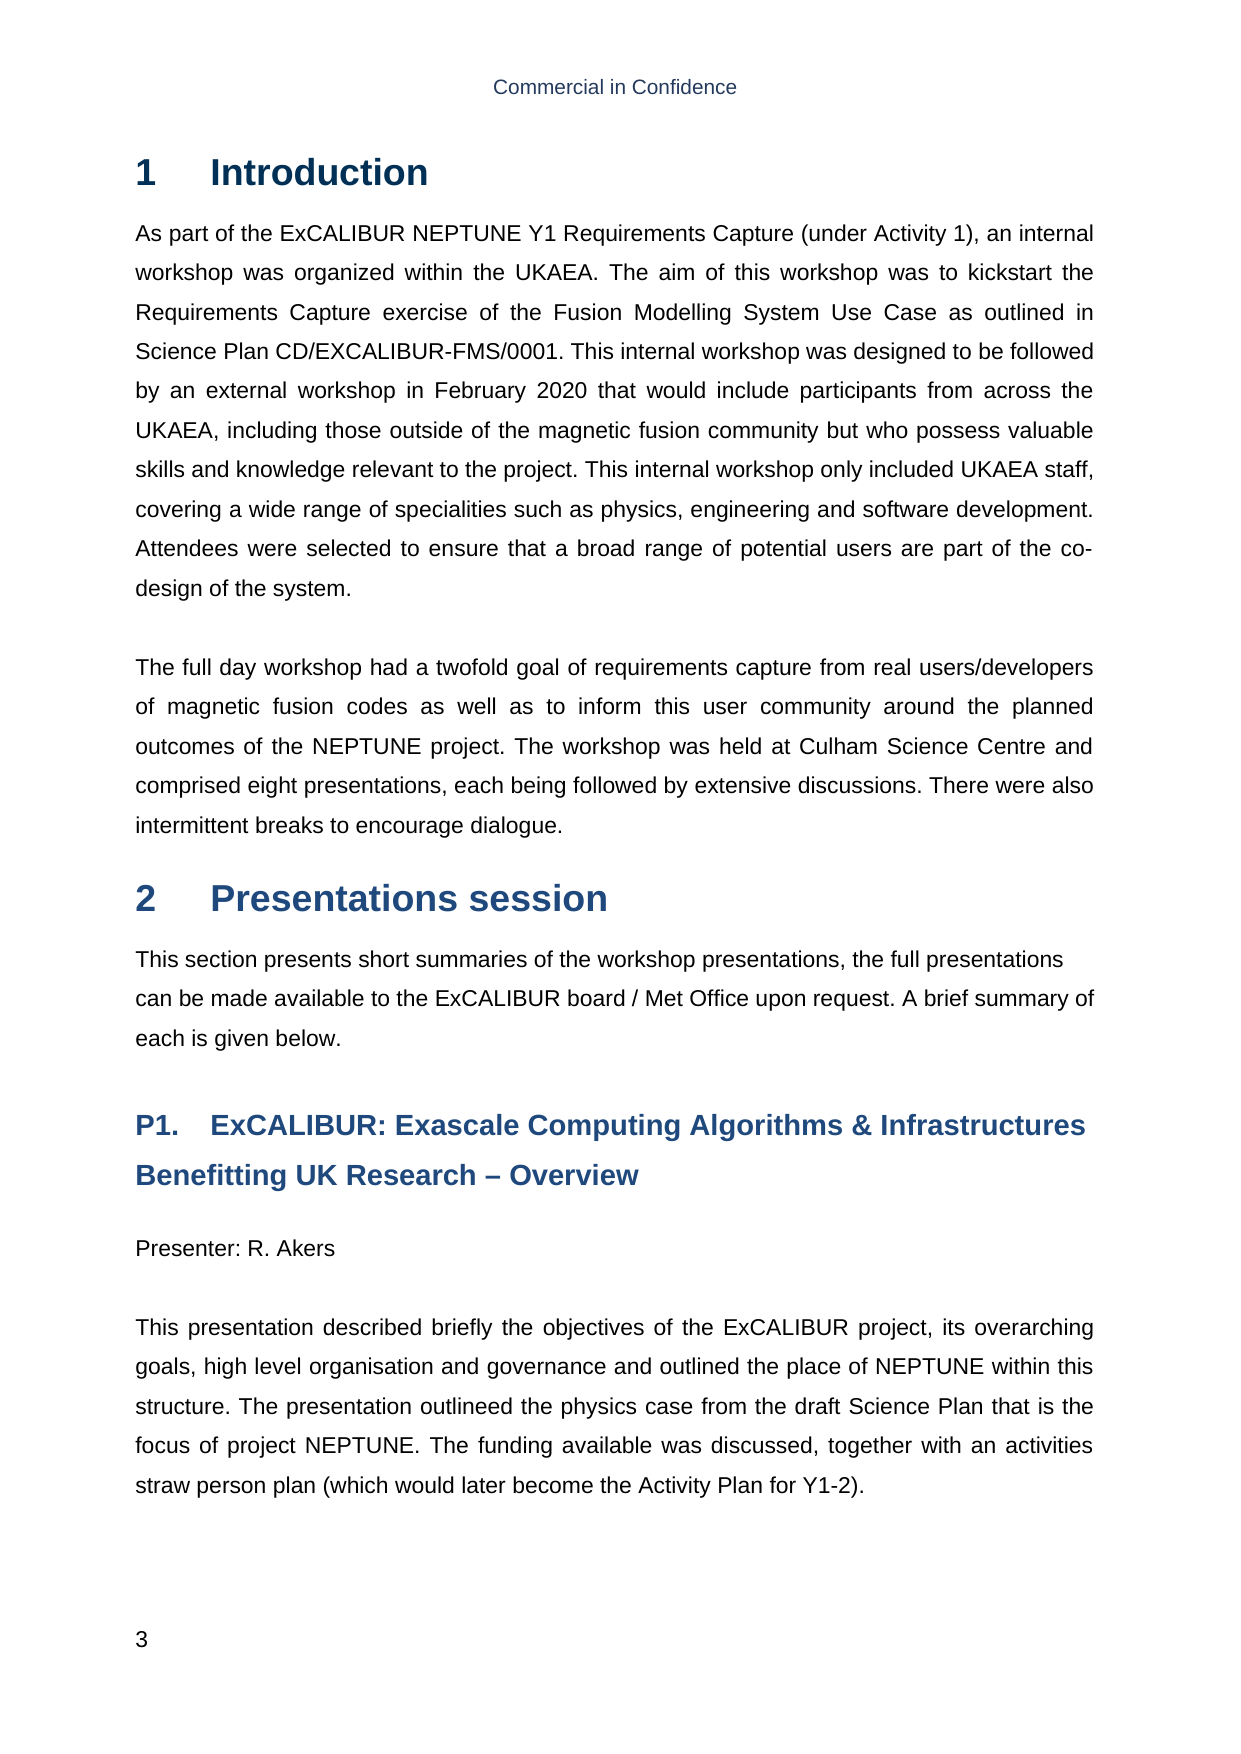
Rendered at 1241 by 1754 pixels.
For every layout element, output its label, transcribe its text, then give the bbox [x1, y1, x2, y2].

text The full day workshop had a twofold goal of requirements capture from real users/developers of magnetic fusion codes as well as to inform this user community around the planned outcomes of the NEPTUNE project. The workshop was held at Culham Science Centre and comprised eight presentations, each being followed by extensive discussions. There were also intermittent breaks to encourage dialogue. [135, 654, 1094, 838]
text Presenter: R. Akers [135, 1235, 1094, 1261]
text As part of the ExCALIBUR NEPTUNE Y1 Requirements Capture (under Activity 1), an internal workshop was organized within the UKAEA. The aim of this workshop was to kickstart the Requirements Capture exercise of the Fusion Modelling System Use Case as outlined in Science Plan CD/EXCALIBUR-FMS/0001. This internal workshop was designed to be followed by an external workshop in February 2020 that would include participants from across the UKAEA, including those outside of the magnetic fusion community but who possess valuable skills and knowledge relevant to the project. This internal workshop only included UKAEA staff, covering a wide range of specialities such as physics, engineering and software development. Attendees were selected to ensure that a broad range of potential users are part of the co-design of the system. [135, 219, 1094, 601]
subtitle P1. ExCALIBUR: Exascale Computing Algorithms & Infrastructures Benefitting UK Research – Overview [135, 1108, 1094, 1192]
subtitle Presentations session [135, 876, 1094, 919]
text This section presents short summaries of the workshop presentations, the full presentations can be made available to the ExCALIBUR board / Met Office upon request. A brief summary of each is given below. [135, 946, 1094, 1051]
subtitle Introduction [135, 150, 1094, 193]
text This presentation described briefly the objectives of the ExCALIBUR project, its overarching goals, high level organisation and governance and outlined the place of NEPTUNE within this structure. The presentation outlineed the physics case from the draft Science Plan that is the focus of project NEPTUNE. The funding available was discussed, together with an activities straw person plan (which would later become the Activity Plan for Y1-2). [135, 1314, 1094, 1498]
